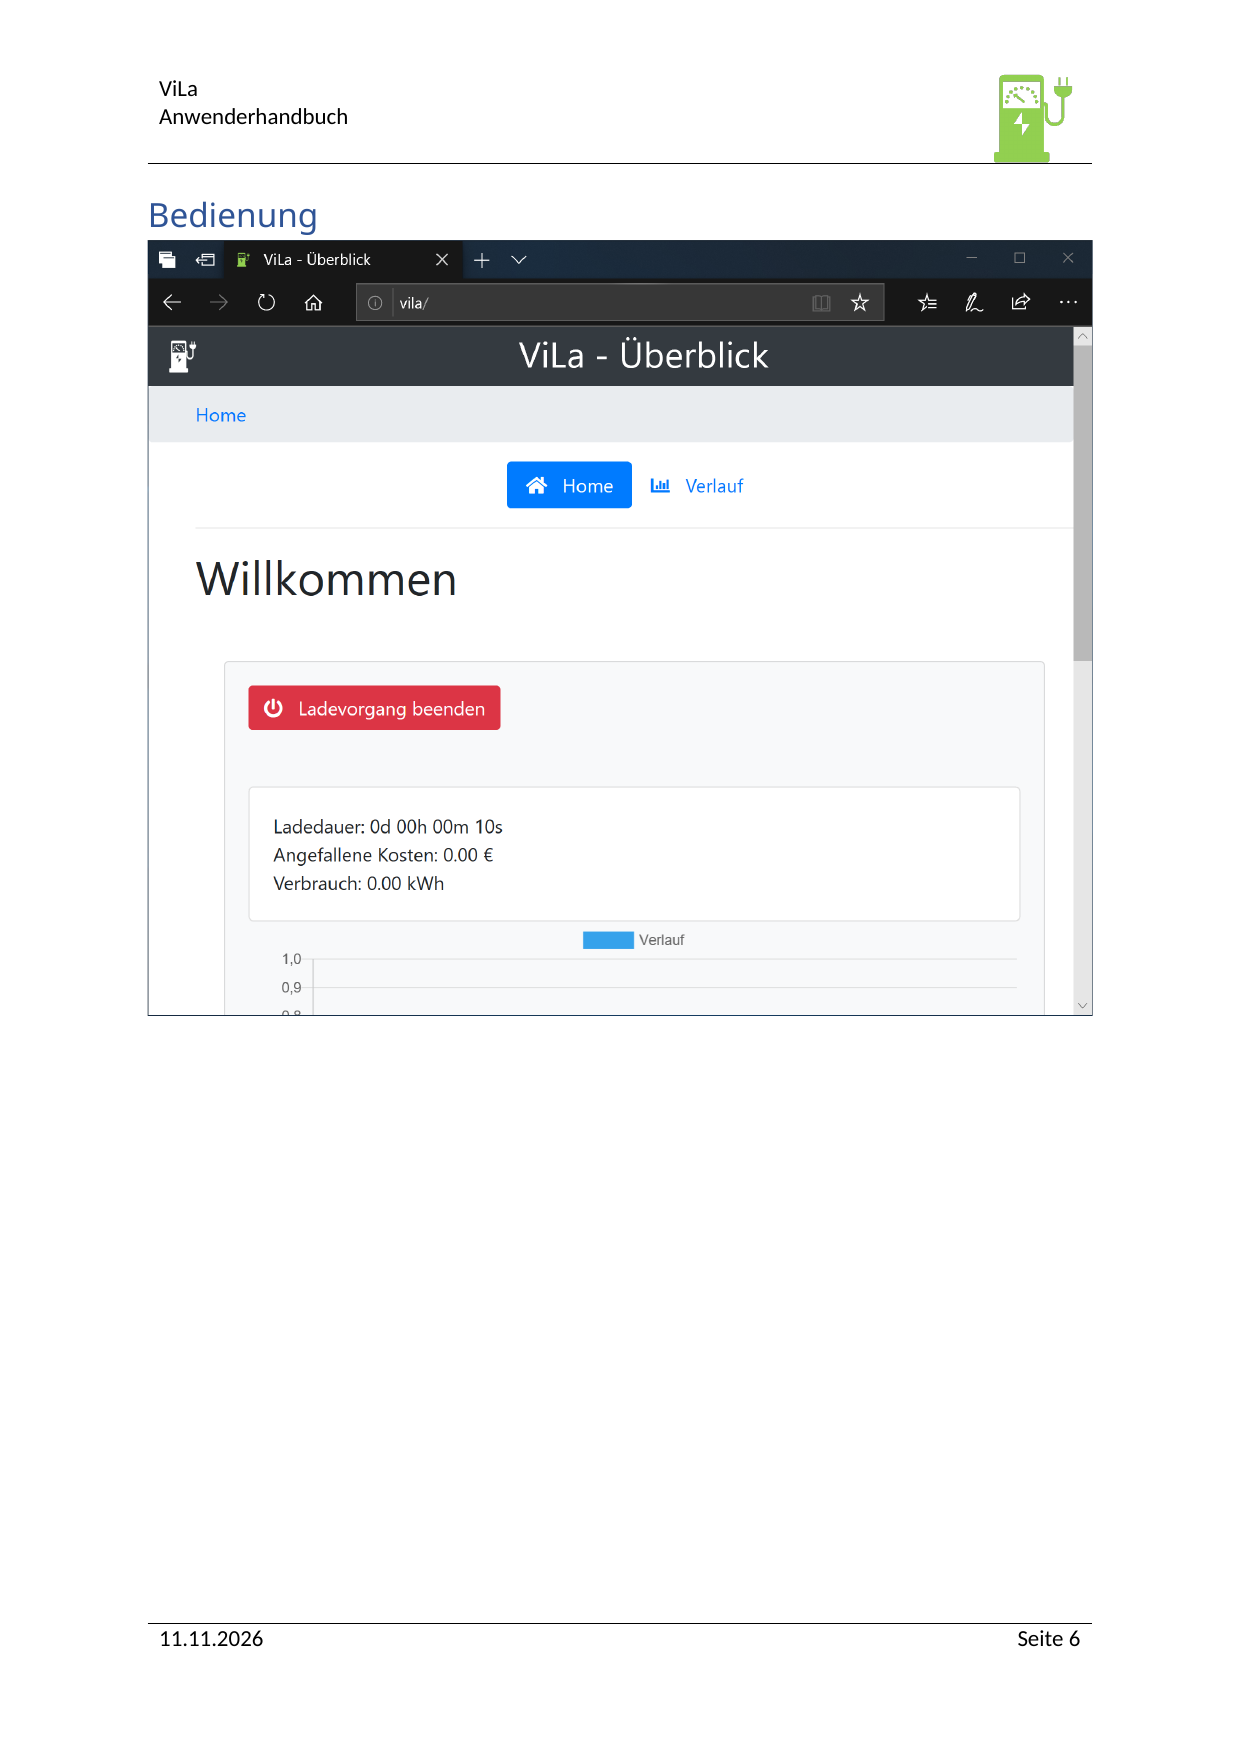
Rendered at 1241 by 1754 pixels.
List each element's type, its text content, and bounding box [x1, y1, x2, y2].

subtitle Bedienung [148, 192, 1093, 237]
picture [991, 73, 1081, 163]
picture [147, 240, 1093, 1016]
